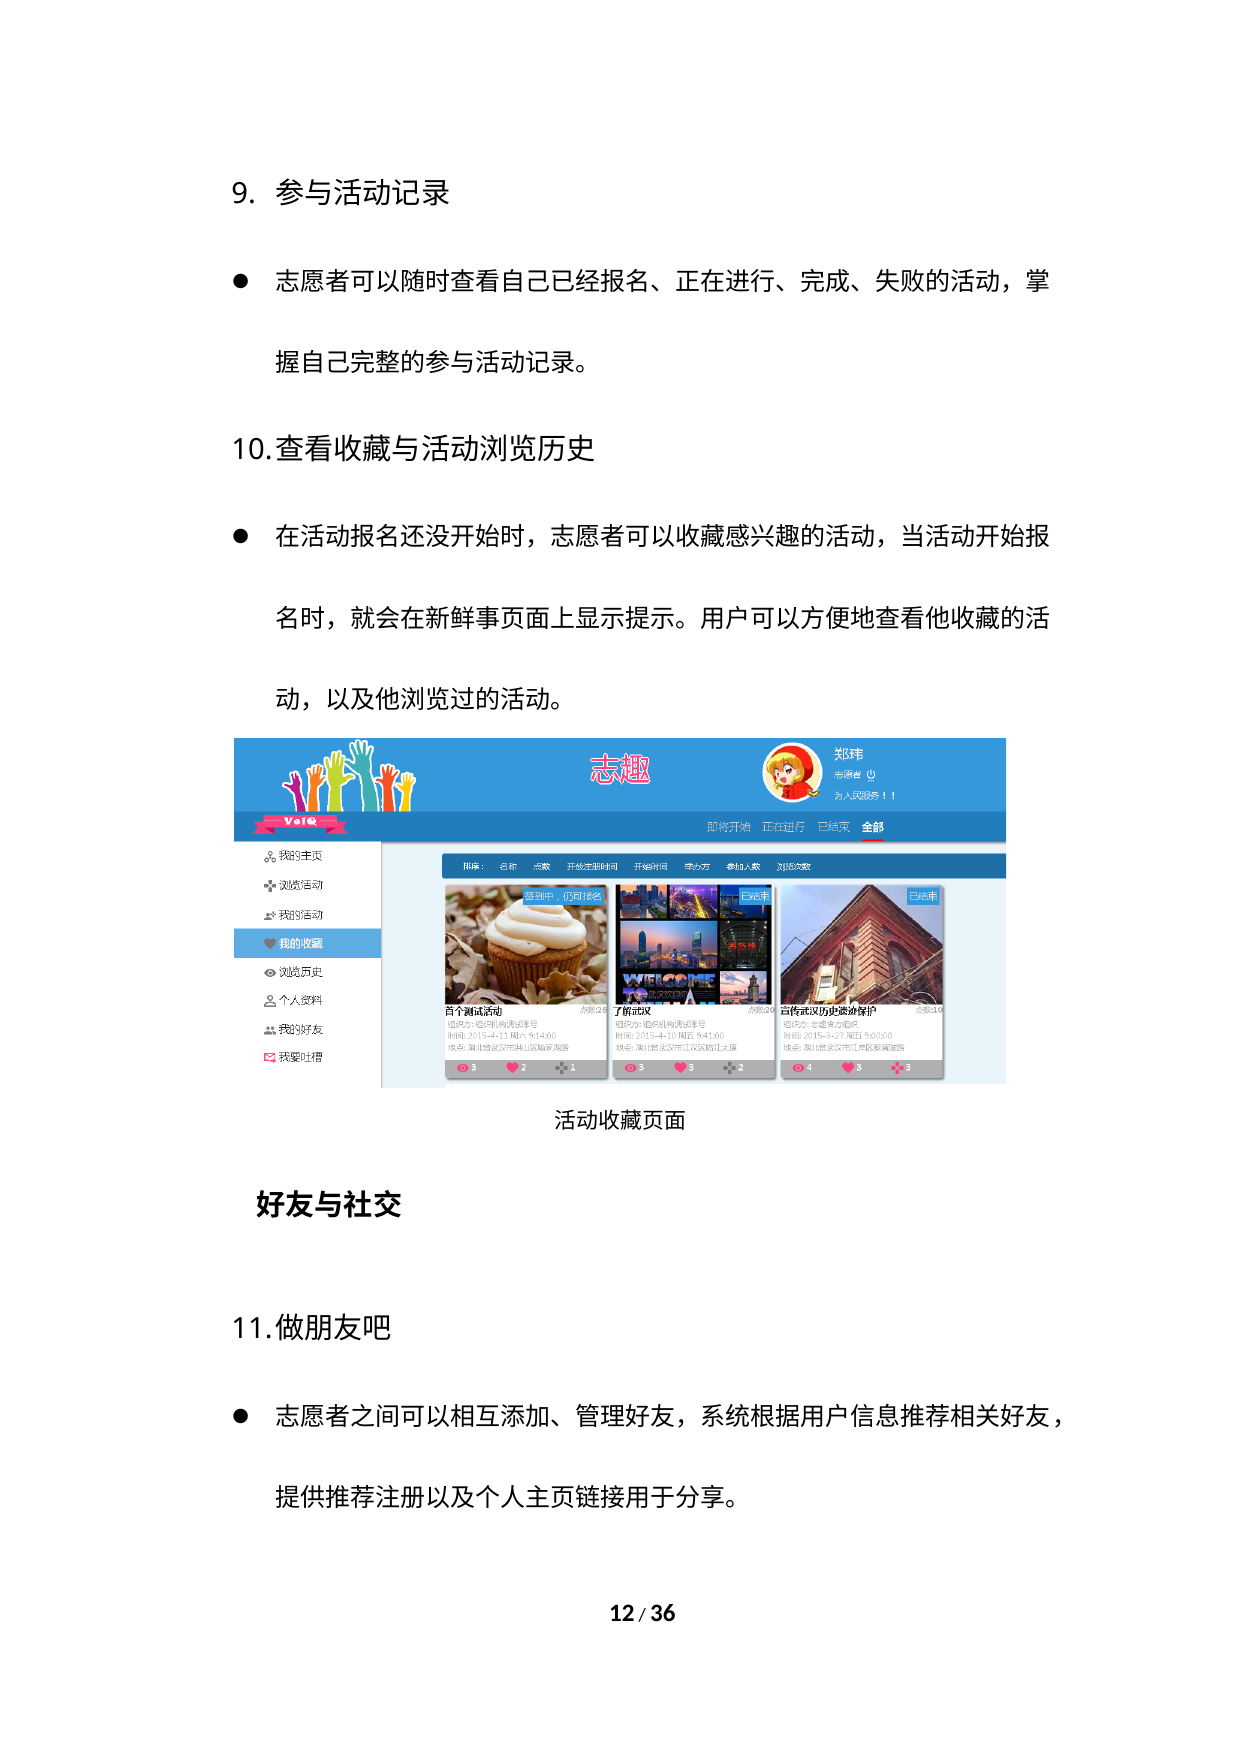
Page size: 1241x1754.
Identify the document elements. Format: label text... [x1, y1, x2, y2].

subtitle 好友与社交 [212, 1171, 1053, 1236]
text 活动收藏页面 [187, 1103, 1053, 1136]
subtitle 做朋友吧 [231, 1293, 1053, 1358]
subtitle 查看收藏与活动浏览历史 [231, 414, 1053, 479]
picture [234, 738, 1007, 1088]
subtitle 参与活动记录 [231, 158, 1053, 223]
list 志愿者之间可以相互添加、管理好友，系统根据用户信息推荐相关好友，提供推荐注册以及个人主页链接用于分享。 [231, 1382, 1053, 1528]
list 志愿者可以随时查看自己已经报名、正在进行、完成、失败的活动，掌握自己完整的参与活动记录。 [231, 247, 1053, 393]
list 在活动报名还没开始时，志愿者可以收藏感兴趣的活动，当活动开始报名时，就会在新鲜事页面上显示提示。用户可以方便地查看他收藏的活动，以及他浏览过的活动。 [231, 502, 1053, 730]
